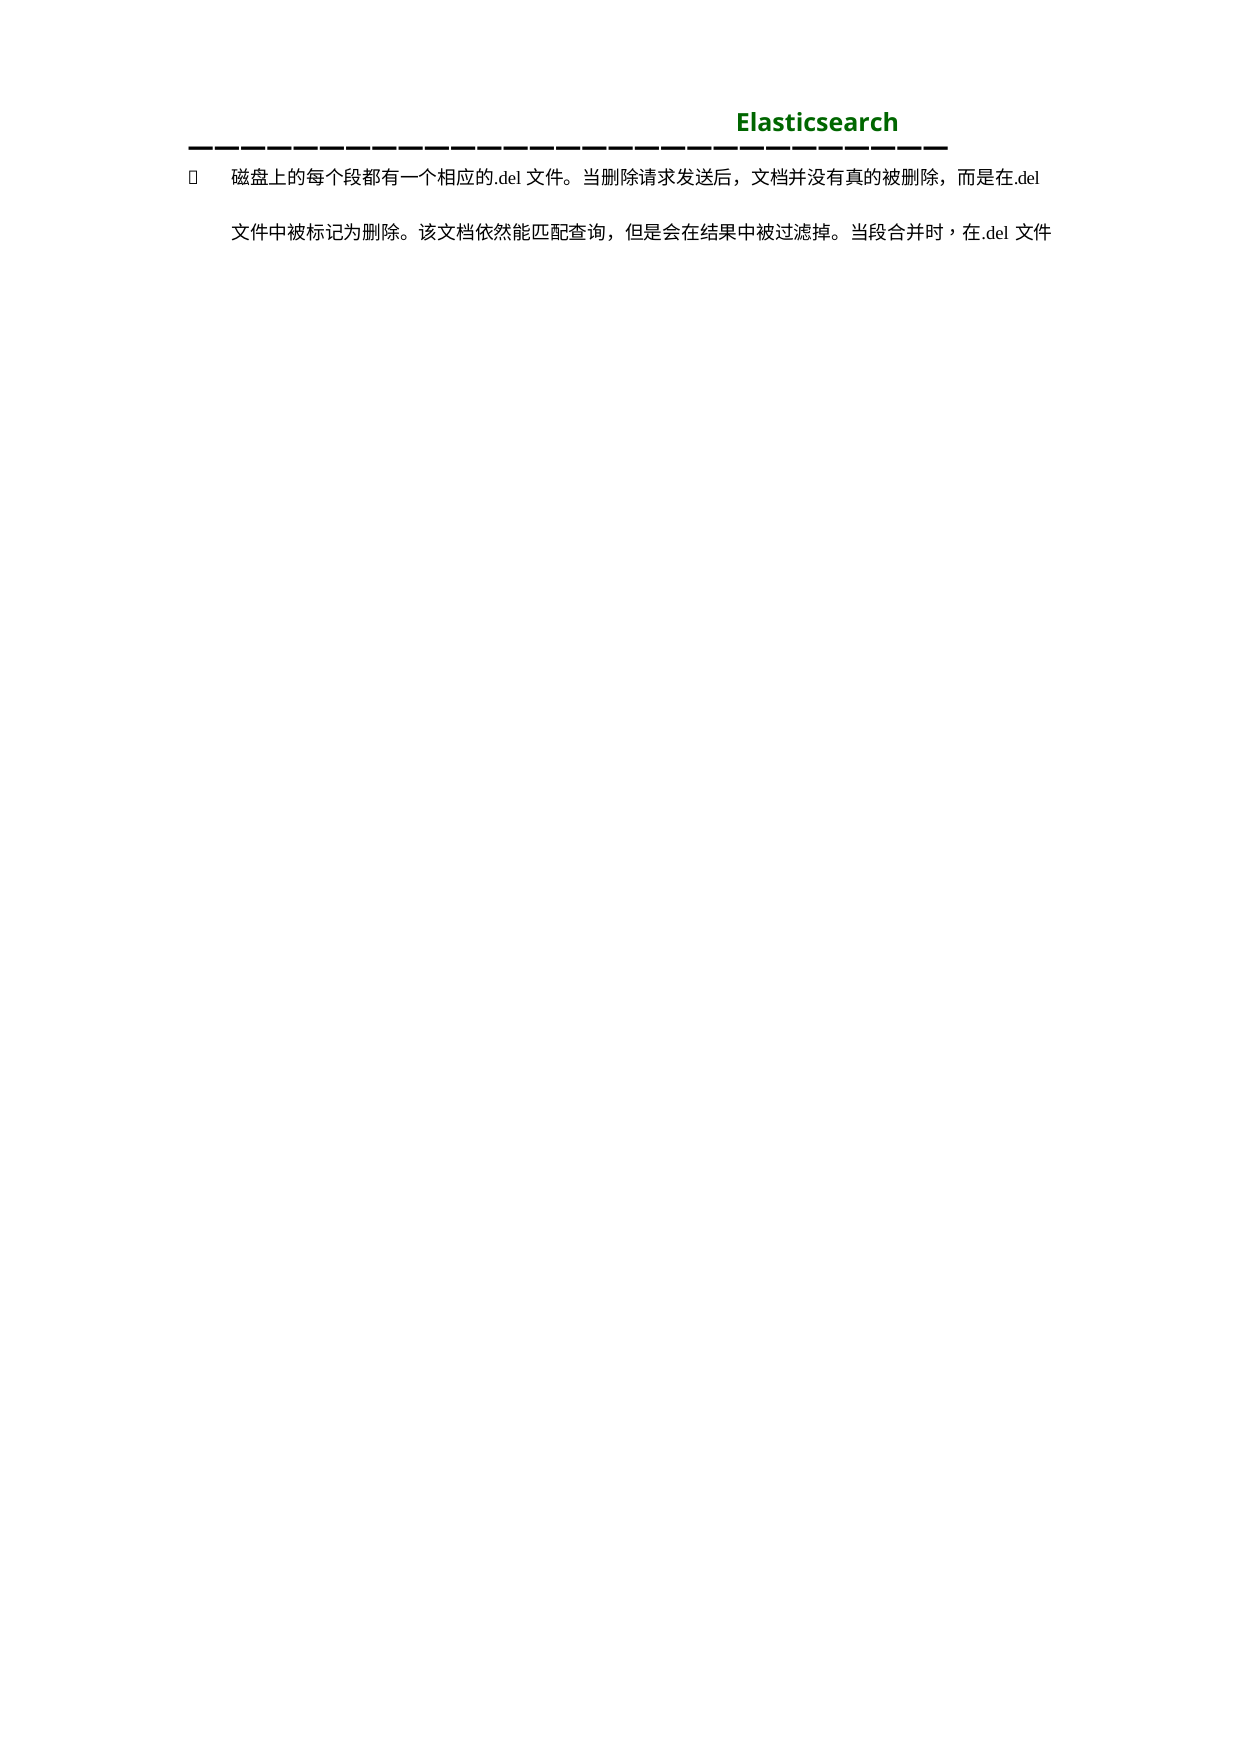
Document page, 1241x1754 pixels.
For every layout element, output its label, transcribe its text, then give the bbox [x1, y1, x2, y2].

list 磁盘上的每个段都有一个相应的.del 文件。当删除请求发送后，文档并没有真的被删除，而是在.del 文件中被标记为删除。该文档依然能匹配查询，但是会在结果中被过滤掉。当段合并时，在.del 文件 [187, 162, 1053, 245]
